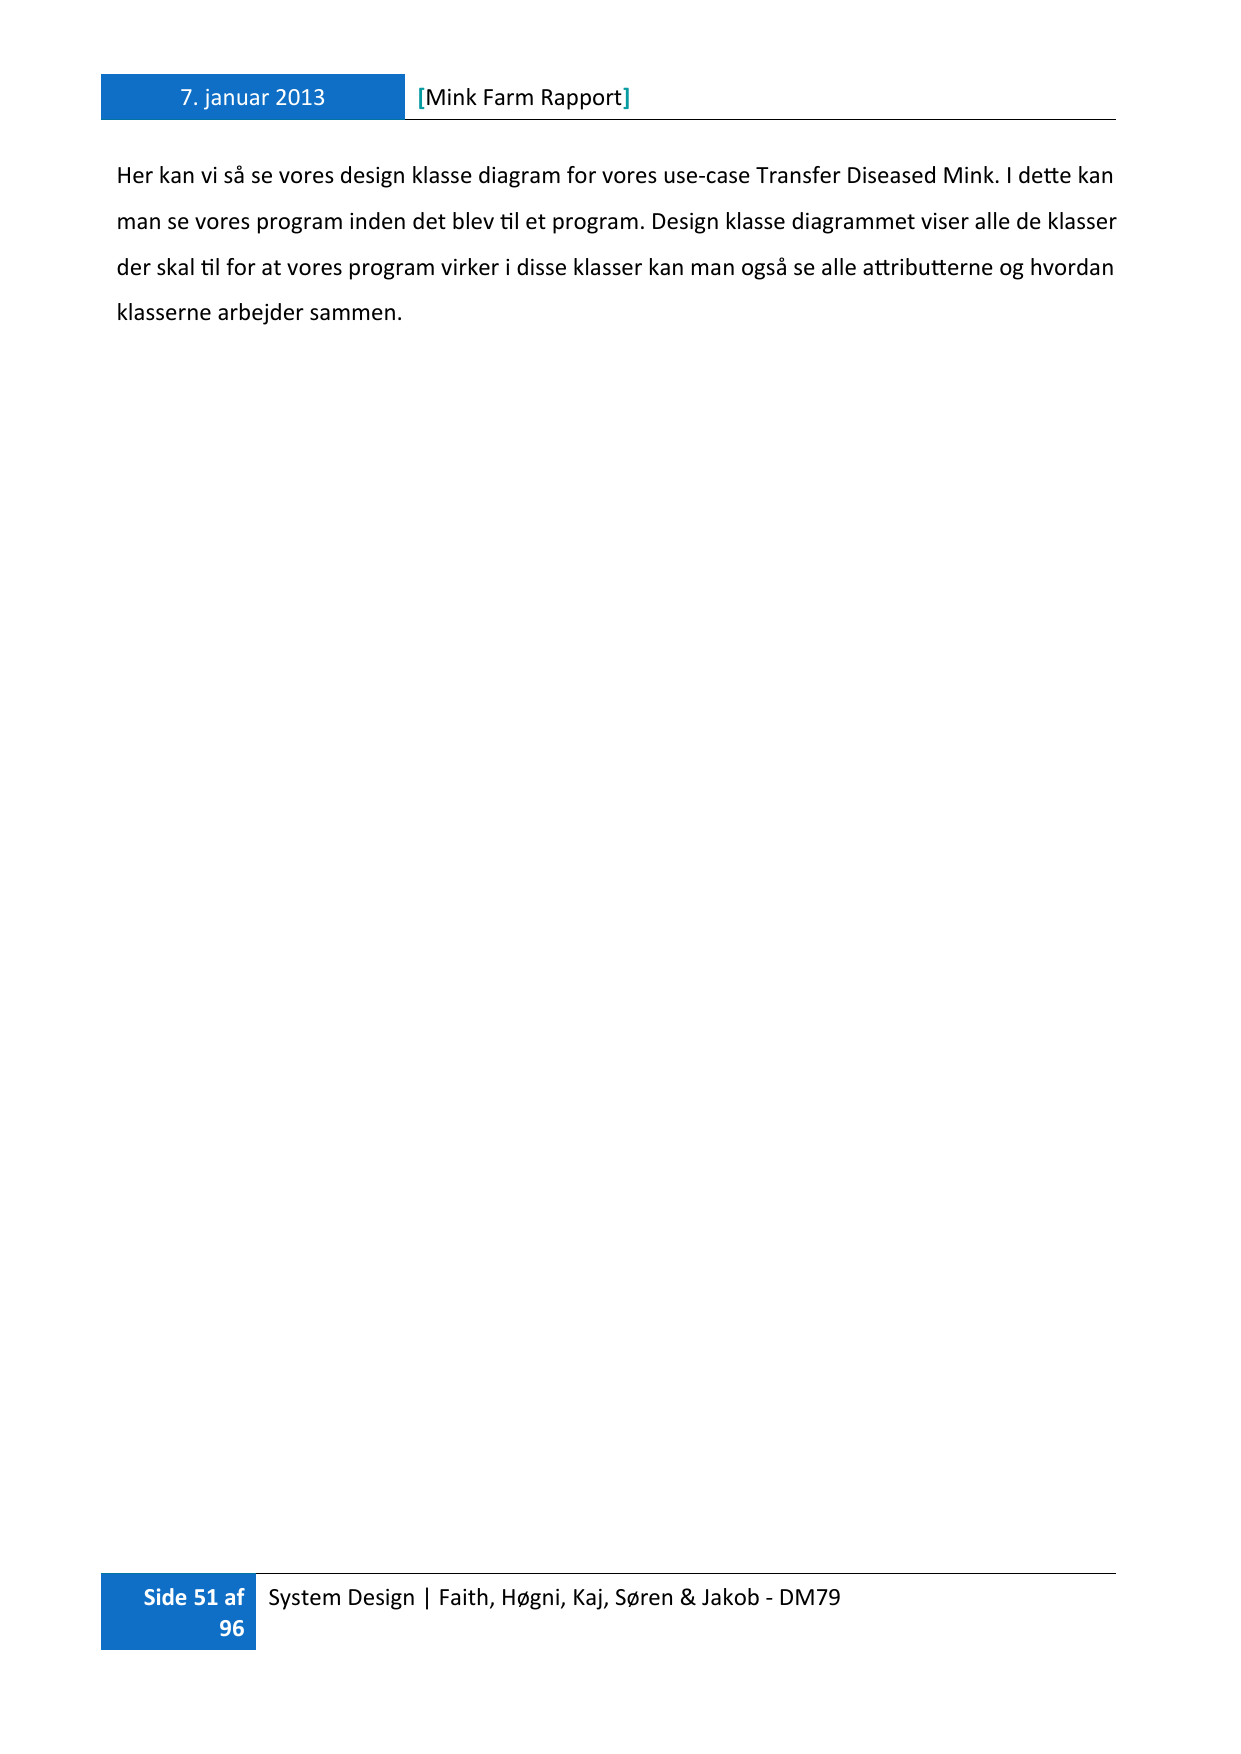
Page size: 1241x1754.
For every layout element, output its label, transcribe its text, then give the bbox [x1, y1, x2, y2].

table_cell Her kan vi så se vores design klasse diagram for vores use-case Transfer Diseased Mink. I dette kan man se vores program inden det blev til et program. Design klasse diagrammet viser alle de klasser der skal til for at vores program virker i disse klasser kan man også se alle attributterne og hvordan klasserne arbejder sammen. [105, 151, 1135, 349]
